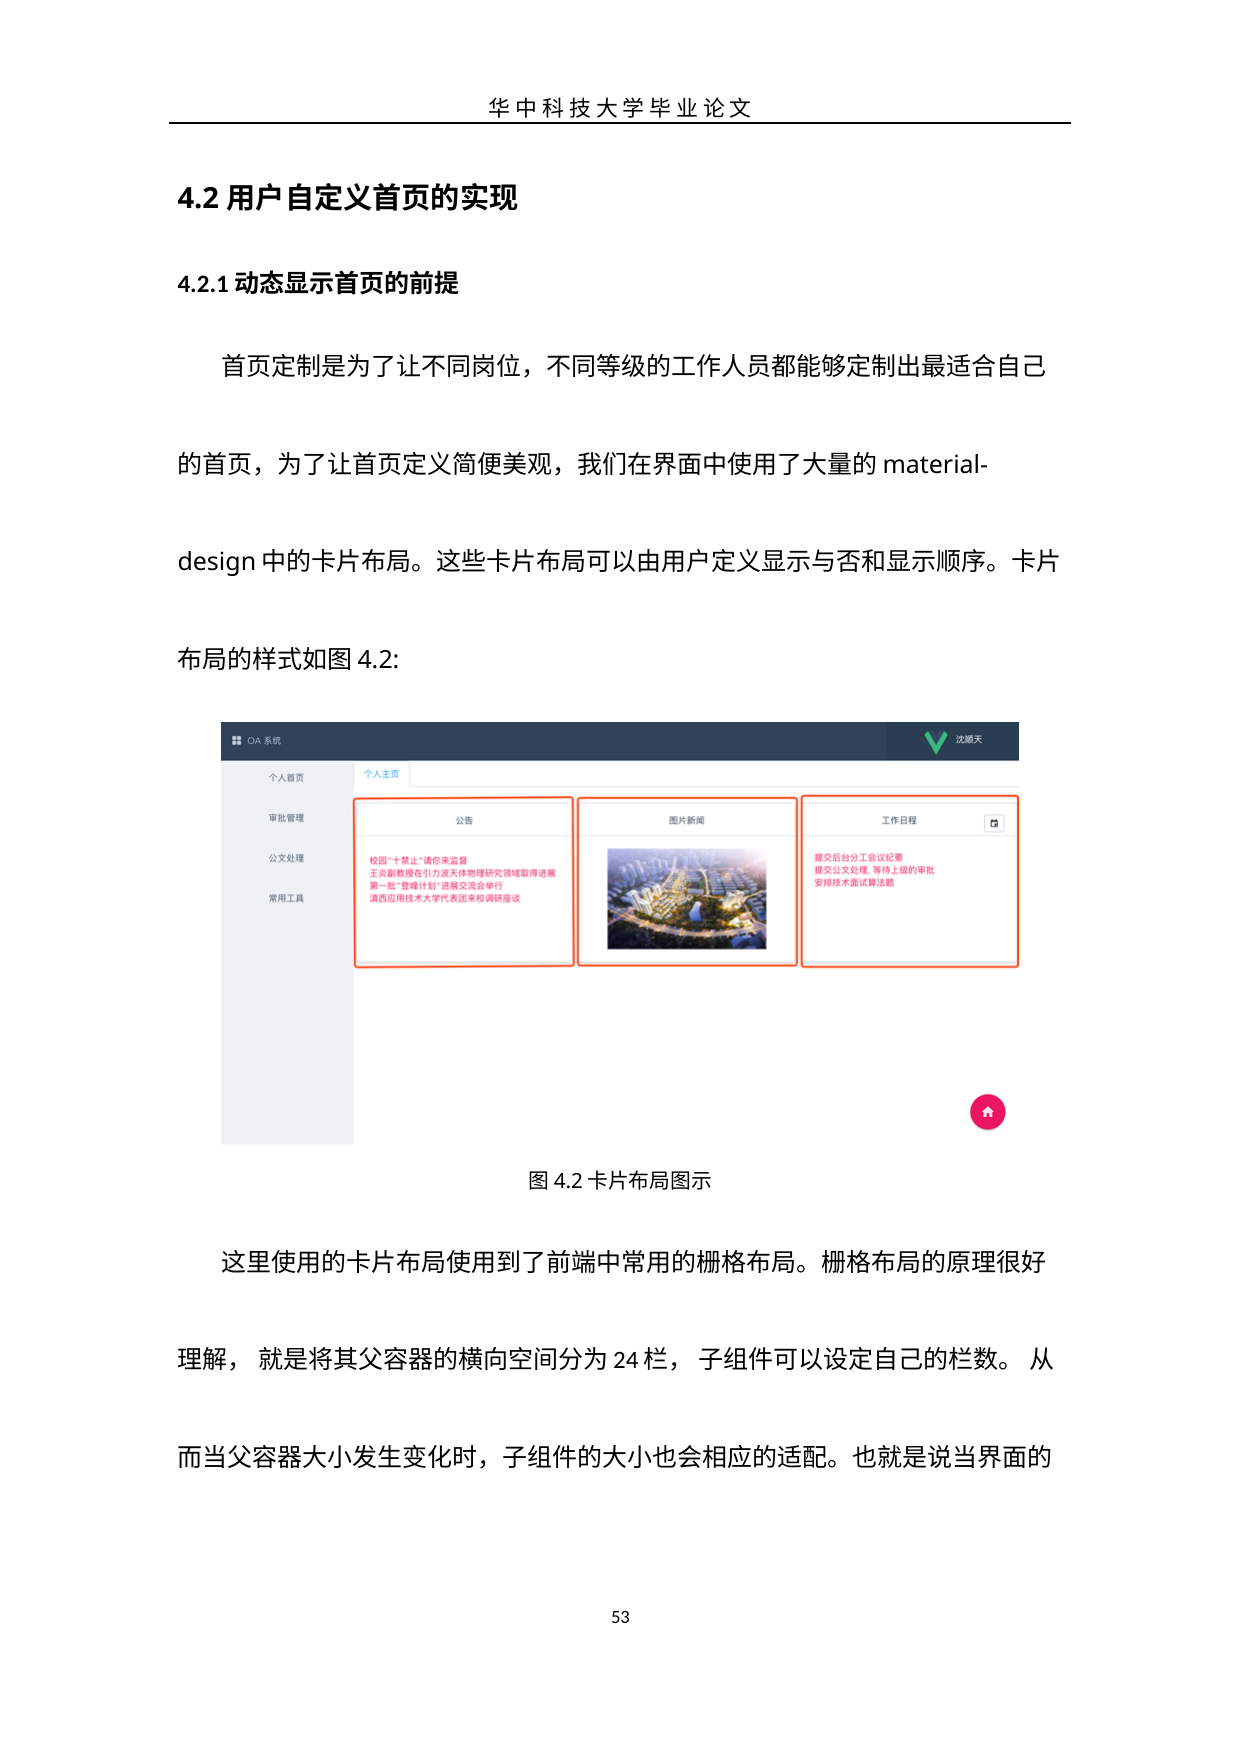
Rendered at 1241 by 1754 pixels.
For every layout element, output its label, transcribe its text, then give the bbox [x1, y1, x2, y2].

text 首页定制是为了让不同岗位，不同等级的工作人员都能够定制出最适合自己的首页，为了让首页定义简便美观，我们在界面中使用了大量的material-design中的卡片布局。这些卡片布局可以由用户定义显示与否和显示顺序。卡片布局的样式如图4.2: [177, 332, 1063, 690]
subtitle 4.2 用户自定义首页的实现 [177, 163, 1063, 228]
picture [221, 722, 1019, 1148]
subtitle 4.2.1 动态显示首页的前提 [177, 249, 1063, 314]
text 图4.2卡片布局图示 [177, 1163, 1063, 1195]
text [177, 1228, 1063, 1488]
